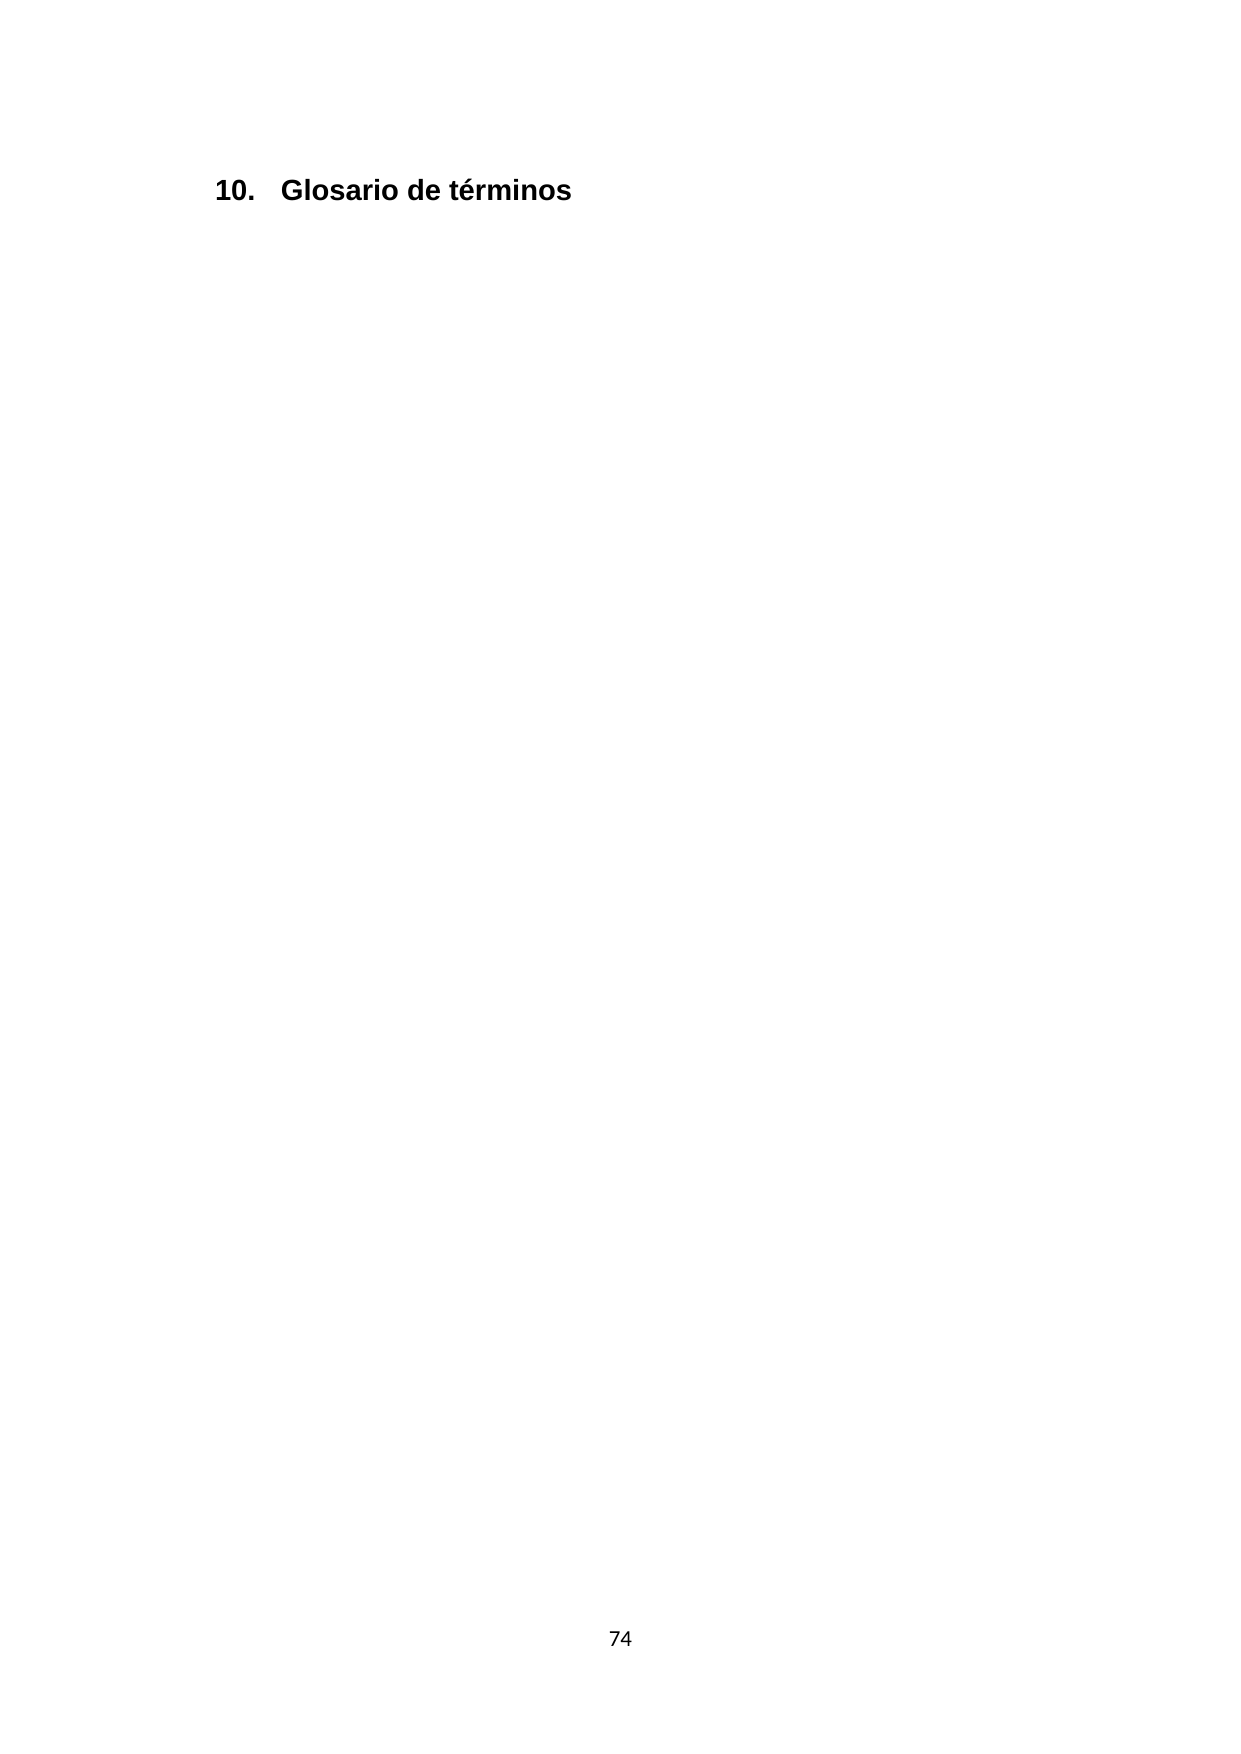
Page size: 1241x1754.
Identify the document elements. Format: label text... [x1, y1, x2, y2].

subtitle Glosario de términos [215, 173, 1063, 206]
